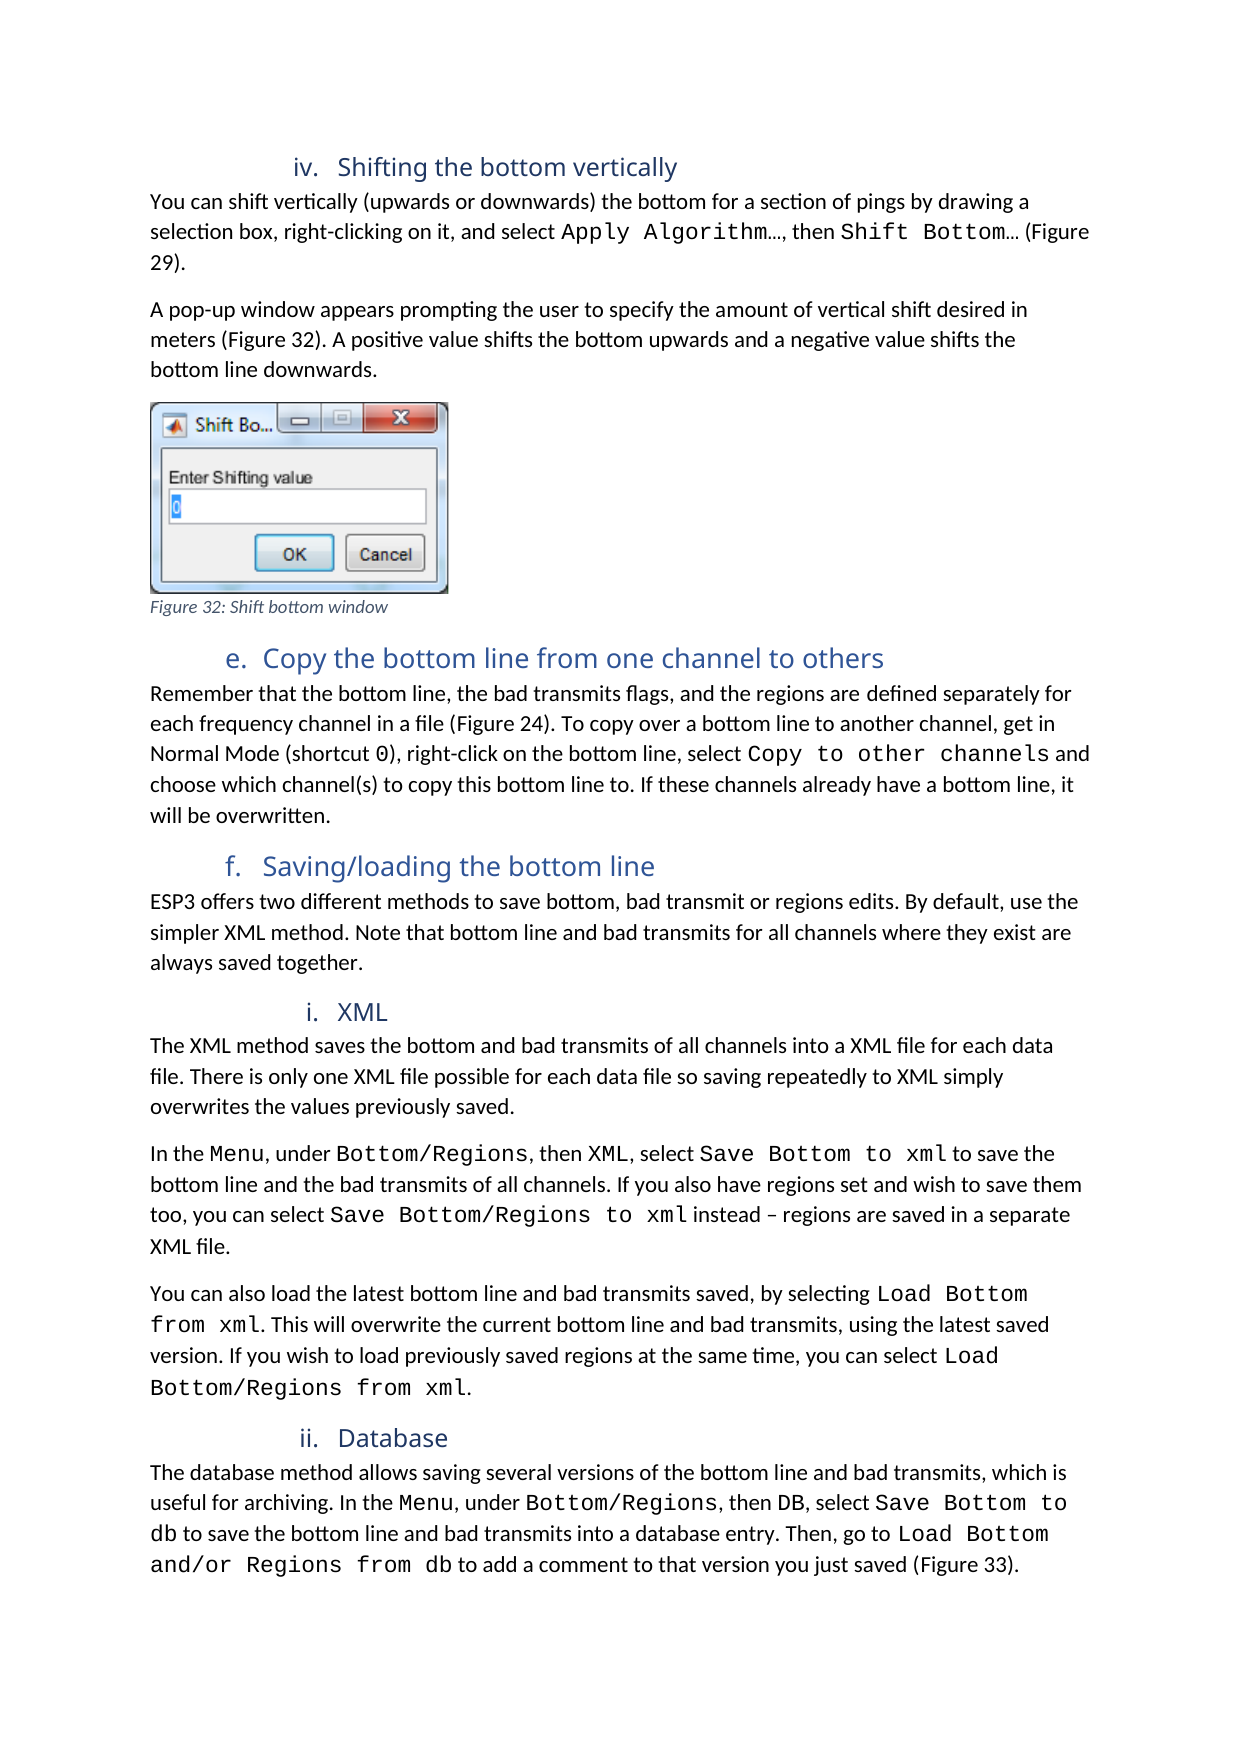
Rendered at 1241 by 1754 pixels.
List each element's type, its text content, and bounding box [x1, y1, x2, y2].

subtitle Copy the bottom line from one channel to others [225, 639, 1090, 676]
text In the Menu, under Bottom/Regions, then XML, select Save Bottom to xml to save the bottom line and the bad transmits of all channels. If you also have regions set and wish to save them too, you can select Save Bottom/Regions to xml instead – regions are saved in a separate XML file. [150, 1139, 1090, 1260]
text ESP3 offers two different methods to save bottom, bad transmit or regions edits. By default, use the simpler XML method. Note that bottom line and bad transmits for all channels where they exist are always saved together. [150, 887, 1090, 976]
text Remember that the bottom line, the bad transmits flags, and the regions are defined separately for each frequency channel in a file (Figure 24). To copy over a bottom line to another channel, get in Normal Mode (shortcut 0), right-click on the bottom line, select Copy to other channels and choose which channel(s) to copy this bottom line to. If these channels already have a bottom line, it will be overwritten. [150, 679, 1090, 829]
subtitle Shifting the bottom vertically [319, 150, 1090, 184]
text You can also load the latest bottom line and bad transmits saved, by selecting Load Bottom from xml. This will overwrite the current bottom line and bad transmits, using the latest saved version. If you wish to load previously saved regions at the same time, you can select Load Bottom/Regions from xml. [150, 1279, 1090, 1402]
text The database method allows saving several versions of the bottom line and bad transmits, which is useful for archiving. In the Menu, under Bottom/Regions, then DB, select Save Bottom to db to save the bottom line and bad transmits into a database entry. Then, go to Load Bottom and/or Regions from db to add a comment to that version you just saved (Figure 33). [150, 1458, 1090, 1580]
text A pop-up window appears prompting the user to specify the amount of vertical shift desired in meters (Figure 32). A positive value shifts the bottom upwards and a negative value shifts the bottom line downwards. [150, 295, 1090, 384]
text You can shift vertically (upwards or downwards) the bottom for a section of pings by drawing a selection box, right-clicking on it, and select Apply Algorithm…, then Shift Bottom… (Figure 29). [150, 187, 1090, 276]
subtitle XML [319, 995, 1090, 1029]
picture [150, 402, 449, 594]
subtitle Saving/loading the bottom line [225, 848, 1090, 884]
text The XML method saves the bottom and bad transmits of all channels into a XML file for each data file. There is only one XML file possible for each data file so saving repeatedly to XML simply overwrites the values previously saved. [150, 1032, 1090, 1120]
subtitle Database [319, 1421, 1090, 1455]
